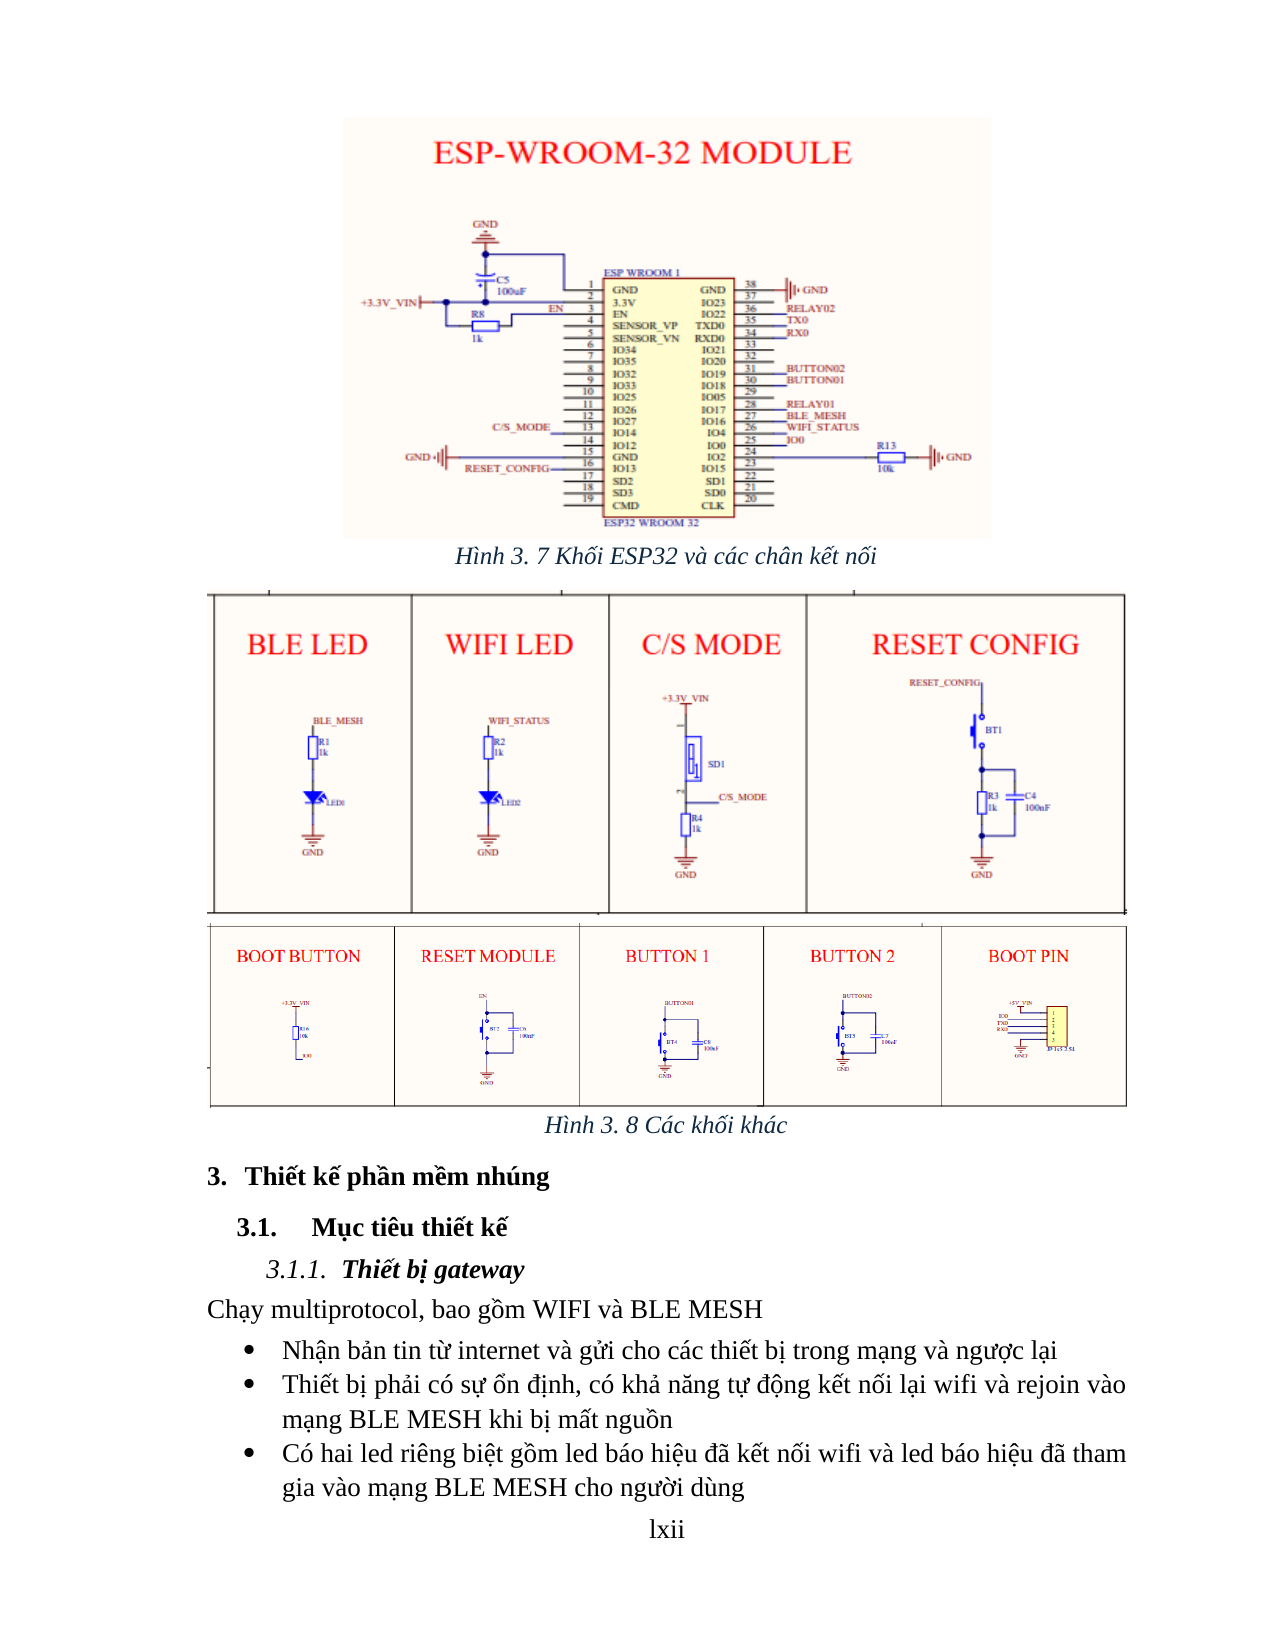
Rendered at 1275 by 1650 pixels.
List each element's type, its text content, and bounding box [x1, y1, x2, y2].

text Hình 3. 7 Khối ESP32 và các chân kết nối [207, 541, 1127, 570]
list Có hai led riêng biệt gồm led báo hiệu đã kết nối wifi và led báo hiệu đã tham gia vào mạng BLE MESH cho người dùng [244, 1437, 1127, 1502]
list Thiết bị phải có sự ổn định, có khả năng tự động kết nối lại wifi và rejoin vào mạng BLE MESH khi bị mất nguồn [244, 1368, 1127, 1434]
text Hình 3. 8 Các khối khác [207, 1110, 1127, 1139]
subtitle Thiết kế phần mềm nhúng [207, 1160, 1127, 1191]
subtitle Mục tiêu thiết kế [236, 1211, 1127, 1242]
list Nhận bản tin từ internet và gửi cho các thiết bị trong mạng và ngược lại [244, 1334, 1127, 1365]
picture [342, 118, 992, 538]
picture [207, 923, 1128, 1108]
picture [207, 590, 1128, 915]
text Chạy multiprotocol, bao gồm WIFI và BLE MESH [207, 1294, 1127, 1325]
subtitle Thiết bị gateway [266, 1253, 1127, 1284]
